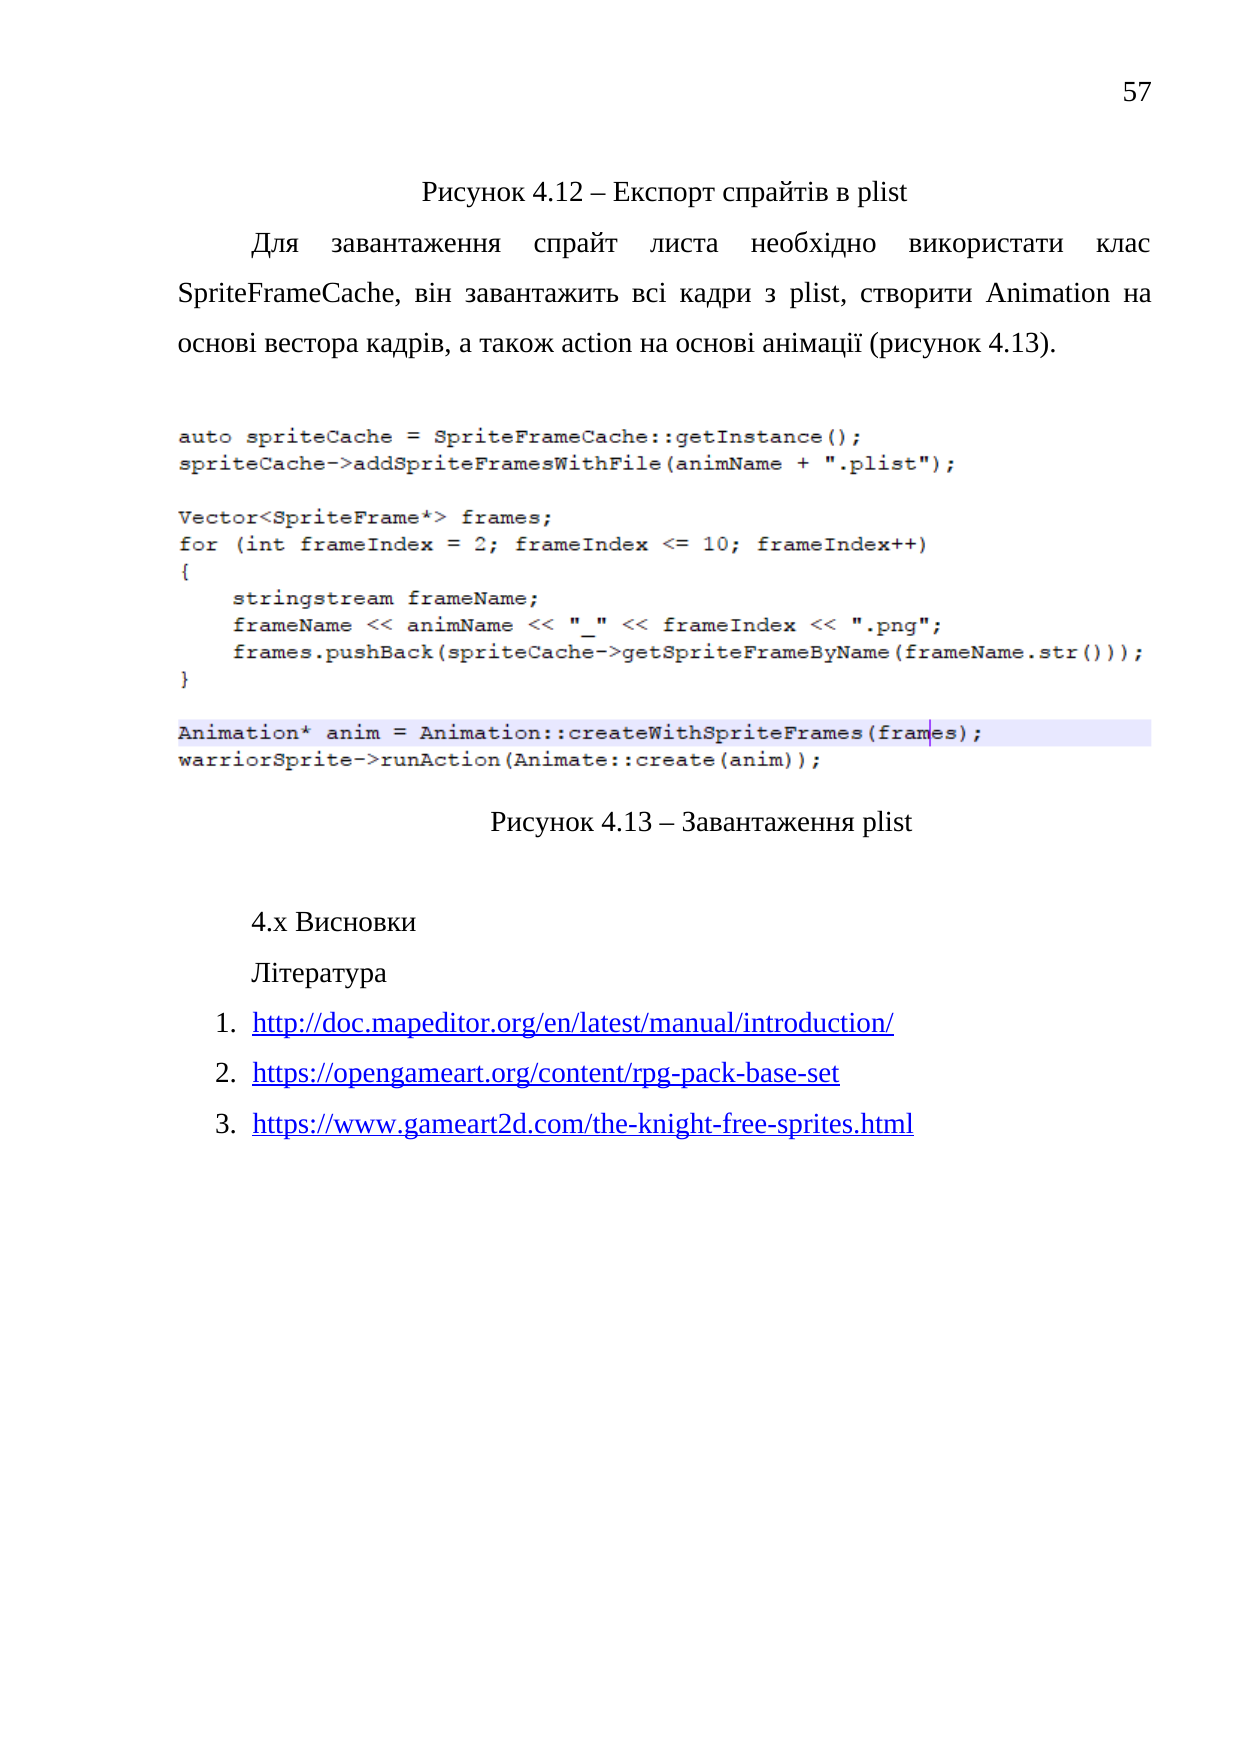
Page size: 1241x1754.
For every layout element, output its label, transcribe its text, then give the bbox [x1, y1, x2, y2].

list http://doc.mapeditor.org/en/latest/manual/introduction/ [215, 1005, 1152, 1039]
text Для завантаження спрайт листа необхідно використати клас SpriteFrameCache, він завантажить всі кадри з plist, створити Animation на основі вестора кадрів, а також action на основі анімації (рисунок 4.13). [177, 225, 1152, 359]
text Рисунок 4.12 – Експорт спрайтів в plist [177, 174, 1152, 208]
text Література [177, 955, 1152, 988]
subtitle 4.х Висновки [177, 904, 1152, 938]
list https://opengameart.org/content/rpg-pack-base-set [215, 1055, 1152, 1089]
list https://www.gameart2d.com/the-knight-free-sprites.html [215, 1106, 1152, 1139]
text Рисунок 4.13 – Завантаження plist [177, 804, 1152, 837]
picture [177, 426, 1152, 787]
